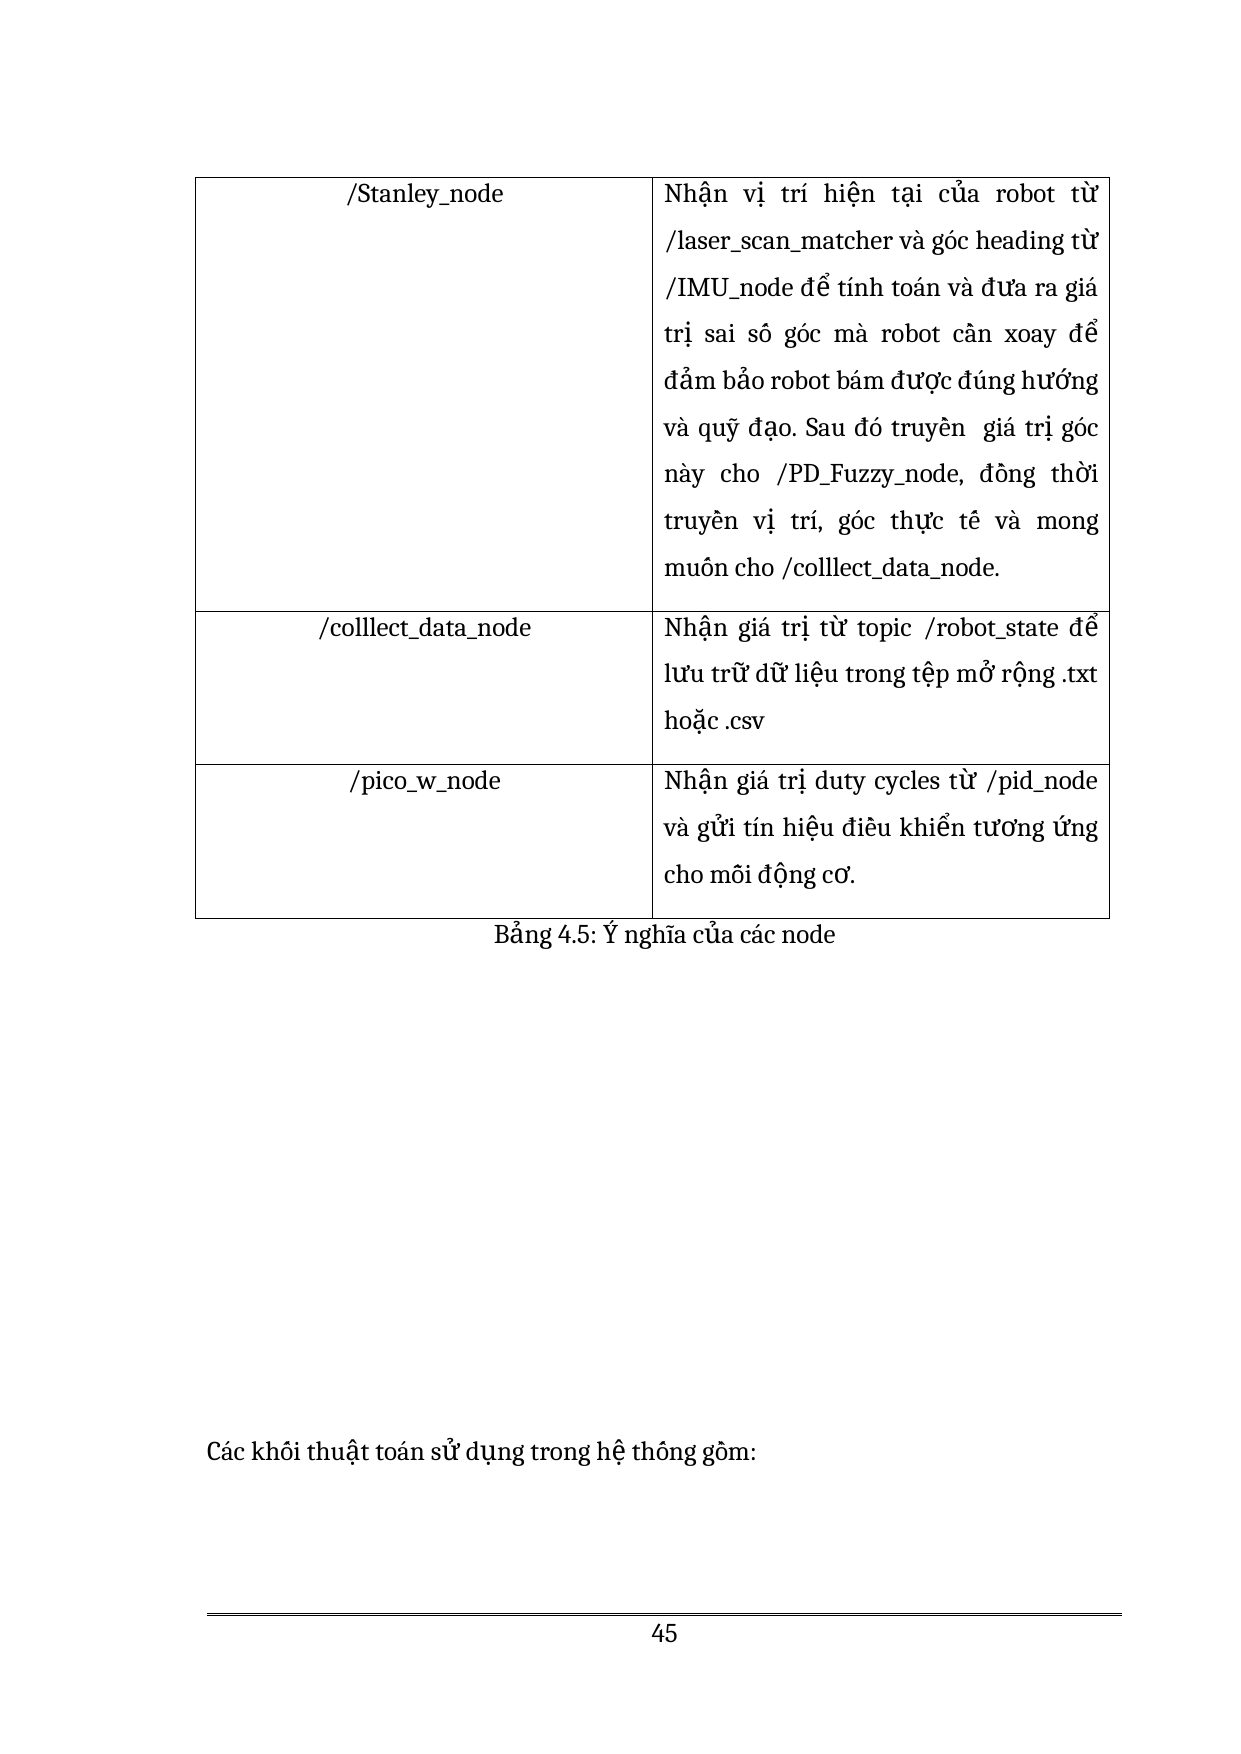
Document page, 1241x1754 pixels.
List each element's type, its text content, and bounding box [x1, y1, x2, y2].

text Các khối thuật toán sử dụng trong hệ thống gồm: [207, 1436, 1122, 1467]
table_cell /Stanley_node [196, 178, 652, 611]
table_cell Nhận giá trị duty cycles từ /pid_node và gửi tín hiệu điều khiển tương ứng cho mỗi động cơ. [653, 765, 1109, 918]
table_cell /pico_w_node [196, 765, 652, 918]
table_cell /colllect_data_node [196, 612, 652, 764]
table_cell Nhận vị trí hiện tại của robot từ /laser_scan_matcher và góc heading từ /IMU_node để tính toán và đưa ra giá trị sai số góc mà robot cần xoay để đảm bảo robot bám được đúng hướng và quỹ đạo. Sau đó truyền giá trị góc này cho /PD_Fuzzy_node, đồng thời truyền vị trí, góc thực tế và mong muốn cho /colllect_data_node. [653, 178, 1109, 611]
table_cell Nhận giá trị từ topic /robot_state để lưu trữ dữ liệu trong tệp mở rộng .txt hoặc .csv [653, 612, 1109, 764]
